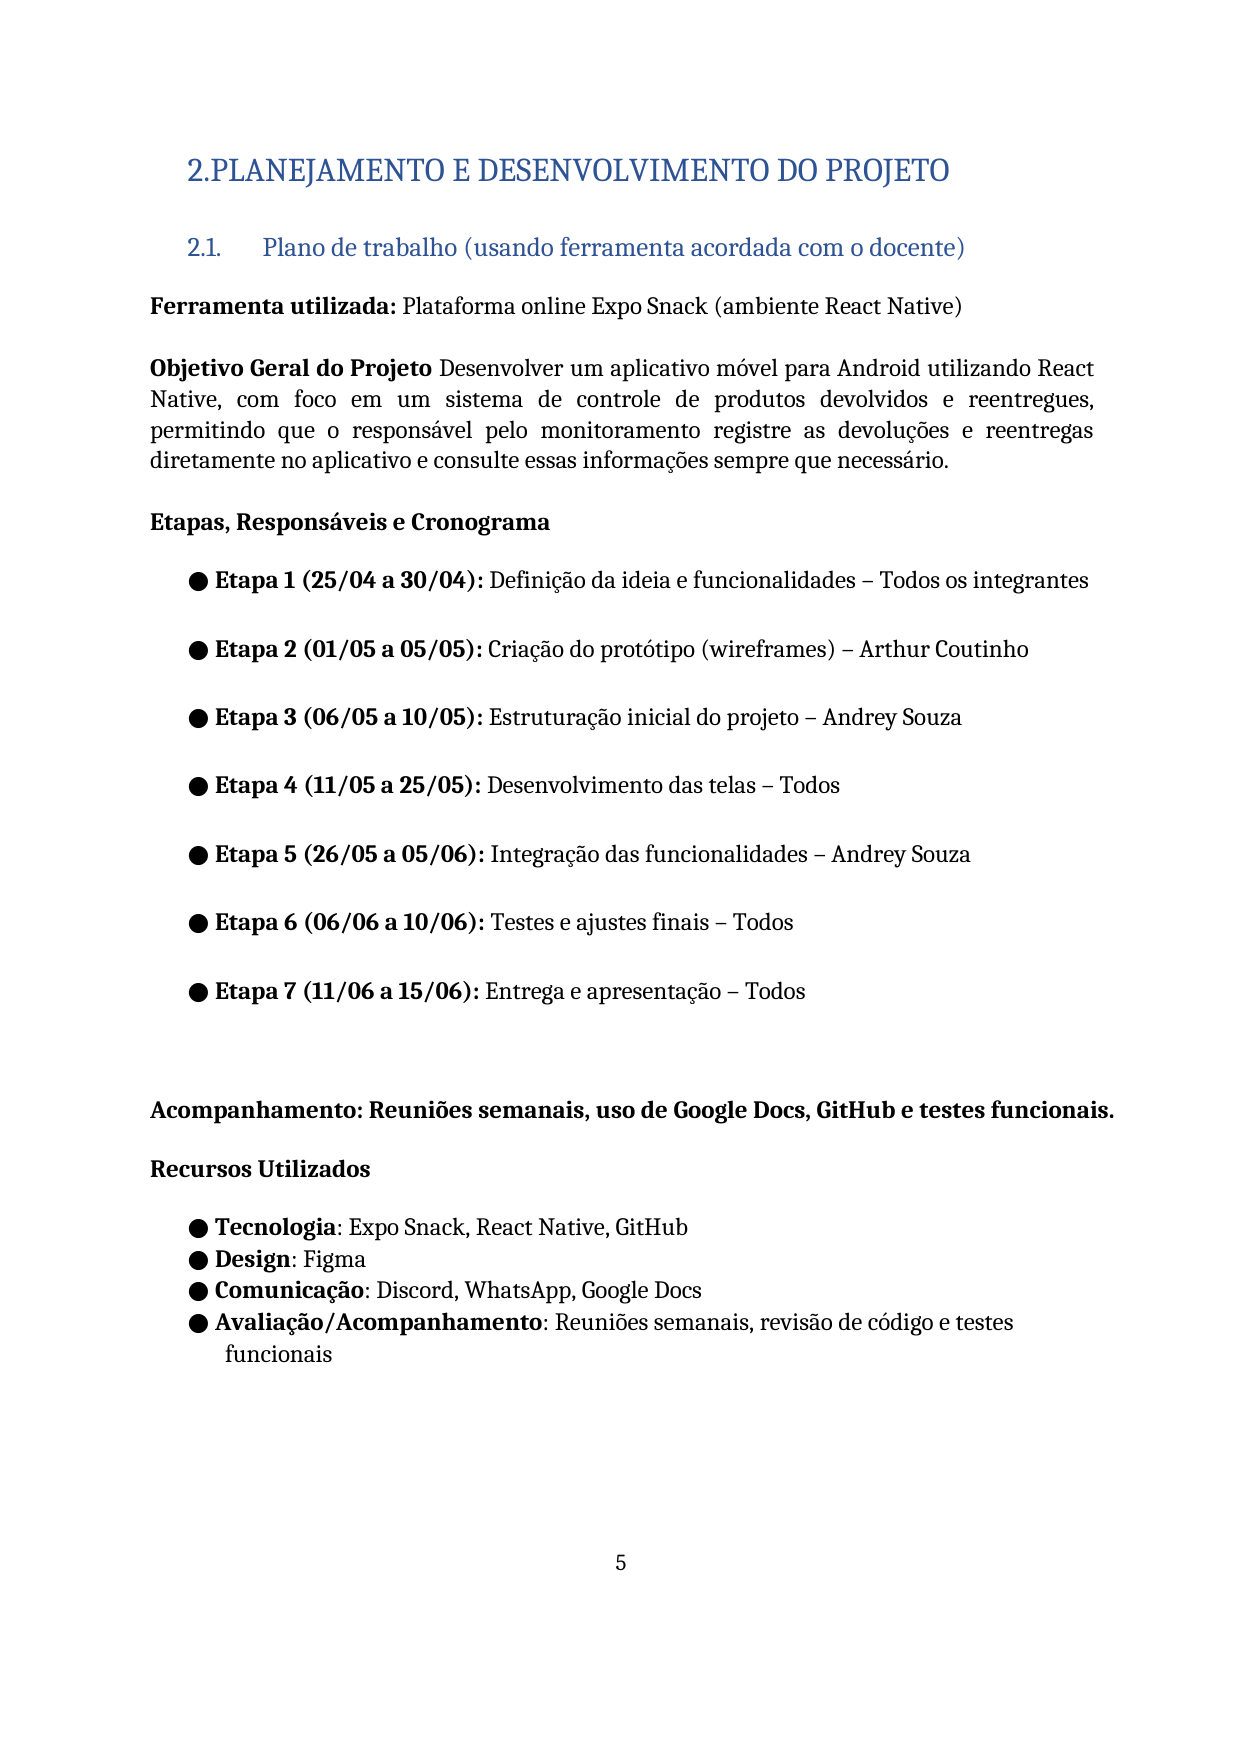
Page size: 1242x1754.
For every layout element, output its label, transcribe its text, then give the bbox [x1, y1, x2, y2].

text 2.​PLANEJAMENTO E DESENVOLVIMENTO DO PROJETO [187, 152, 1242, 188]
text ●​ Etapa 7 (11/06 a 15/06): Entrega e apresentação – Todos [187, 978, 1242, 1005]
text Objetivo Geral do Projeto Desenvolver um aplicativo móvel para Android utilizando React Native, com foco em um sistema de controle de produtos devolvidos e reentregues, permitindo que o responsável pelo monitoramento registre as devoluções e reentregas diretamente no aplicativo e consulte essas informações sempre que necessário. [150, 354, 1095, 475]
text 2.1.​ Plano de trabalho (usando ferramenta acordada com o docente) [187, 233, 1242, 262]
text ●​ Etapa 3 (06/05 a 10/05): Estruturação inicial do projeto – Andrey Souza​ [187, 704, 1242, 731]
text 5 [0, 1553, 1242, 1574]
text ●​ Tecnologia: Expo Snack, React Native, GitHub ●​ Design: Figma ●​ Comunicação: Discord, WhatsApp, Google Docs ●​ Avaliação/Acompanhamento: Reuniões semanais, revisão de código e testes funcionais [187, 1213, 1017, 1368]
text Acompanhamento: Reuniões semanais, uso de Google Docs, GitHub e testes funcionais. [150, 1100, 1242, 1123]
text Etapas, Responsáveis e Cronograma [150, 512, 1242, 536]
text Recursos Utilizados [150, 1159, 1242, 1182]
text Ferramenta utilizada: Plataforma online Expo Snack (ambiente React Native) [150, 296, 1242, 319]
text ●​ Etapa 4 (11/05 a 25/05): Desenvolvimento das telas – Todos​ [187, 772, 1242, 799]
text ●​ Etapa 2 (01/05 a 05/05): Criação do protótipo (wireframes) – Arthur Coutinho​ [187, 635, 1242, 663]
text ●​ Etapa 1 (25/04 a 30/04): Definição da ideia e funcionalidades – Todos os integrantes​ [187, 567, 1242, 594]
text ●​ Etapa 6 (06/06 a 10/06): Testes e ajustes finais – Todos​ [187, 909, 1242, 936]
text ●​ Etapa 5 (26/05 a 05/06): Integração das funcionalidades – Andrey Souza​ [187, 841, 1242, 868]
